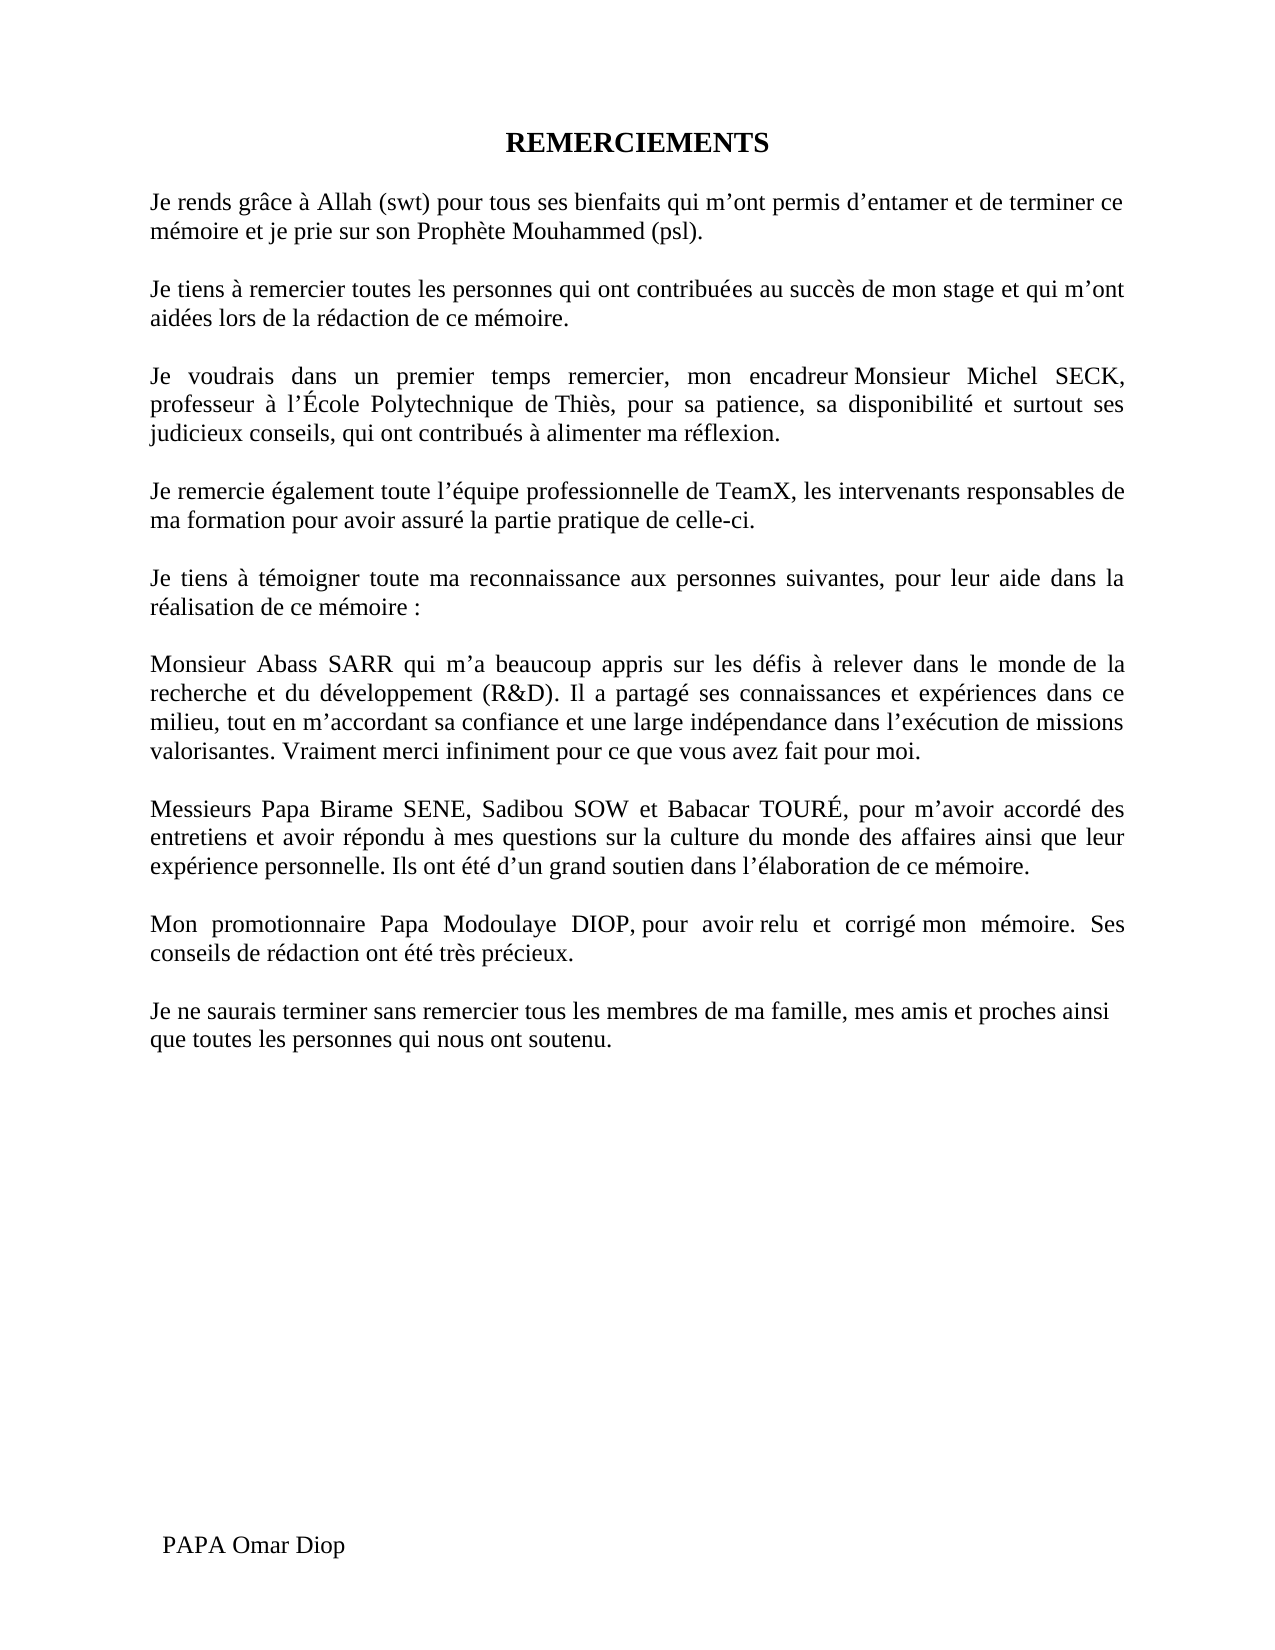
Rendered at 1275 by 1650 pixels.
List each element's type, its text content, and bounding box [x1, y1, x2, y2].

text REMERCIEMENTS [150, 125, 1125, 159]
text Je tiens à témoigner toute ma reconnaissance aux personnes suivantes, pour leur aide dans la réalisation de ce mémoire : [150, 563, 1125, 620]
text Je tiens à remercier toutes les personnes qui ont contribuées au succès de mon stage et qui m’ont aidées lors de la rédaction de ce mémoire. [150, 274, 1125, 332]
text Mon promotionnaire Papa Modoulaye DIOP, pour avoir relu et corrigé mon mémoire. Ses conseils de rédaction ont été très précieux. [150, 909, 1125, 967]
text Je remercie également toute l’équipe professionnelle de TeamX, les intervenants responsables de ma formation pour avoir assuré la partie pratique de celle-ci. [150, 476, 1125, 534]
text Je ne saurais terminer sans remercier tous les membres de ma famille, mes amis et proches ainsi que toutes les personnes qui nous ont soutenu. [150, 996, 1125, 1053]
text Messieurs Papa Birame SENE, Sadibou SOW et Babacar TOURÉ, pour m’avoir accordé des entretiens et avoir répondu à mes questions sur la culture du monde des affaires ainsi que leur expérience personnelle. Ils ont été d’un grand soutien dans l’élaboration de ce mémoire. [150, 794, 1125, 880]
text Monsieur Abass SARR qui m’a beaucoup appris sur les défis à relever dans le monde de la recherche et du développement (R&D). Il a partagé ses connaissances et expériences dans ce milieu, tout en m’accordant sa confiance et une large indépendance dans l’exécution de missions valorisantes. Vraiment merci infiniment pour ce que vous avez fait pour moi. [150, 649, 1125, 764]
text Je voudrais dans un premier temps remercier, mon encadreur Monsieur Michel SECK, professeur à l’École Polytechnique de Thiès, pour sa patience, sa disponibilité et surtout ses judicieux conseils, qui ont contribués à alimenter ma réflexion. [150, 361, 1125, 447]
text Je rends grâce à Allah (swt) pour tous ses bienfaits qui m’ont permis d’entamer et de terminer ce mémoire et je prie sur son Prophète Mouhammed (psl). [150, 187, 1125, 245]
